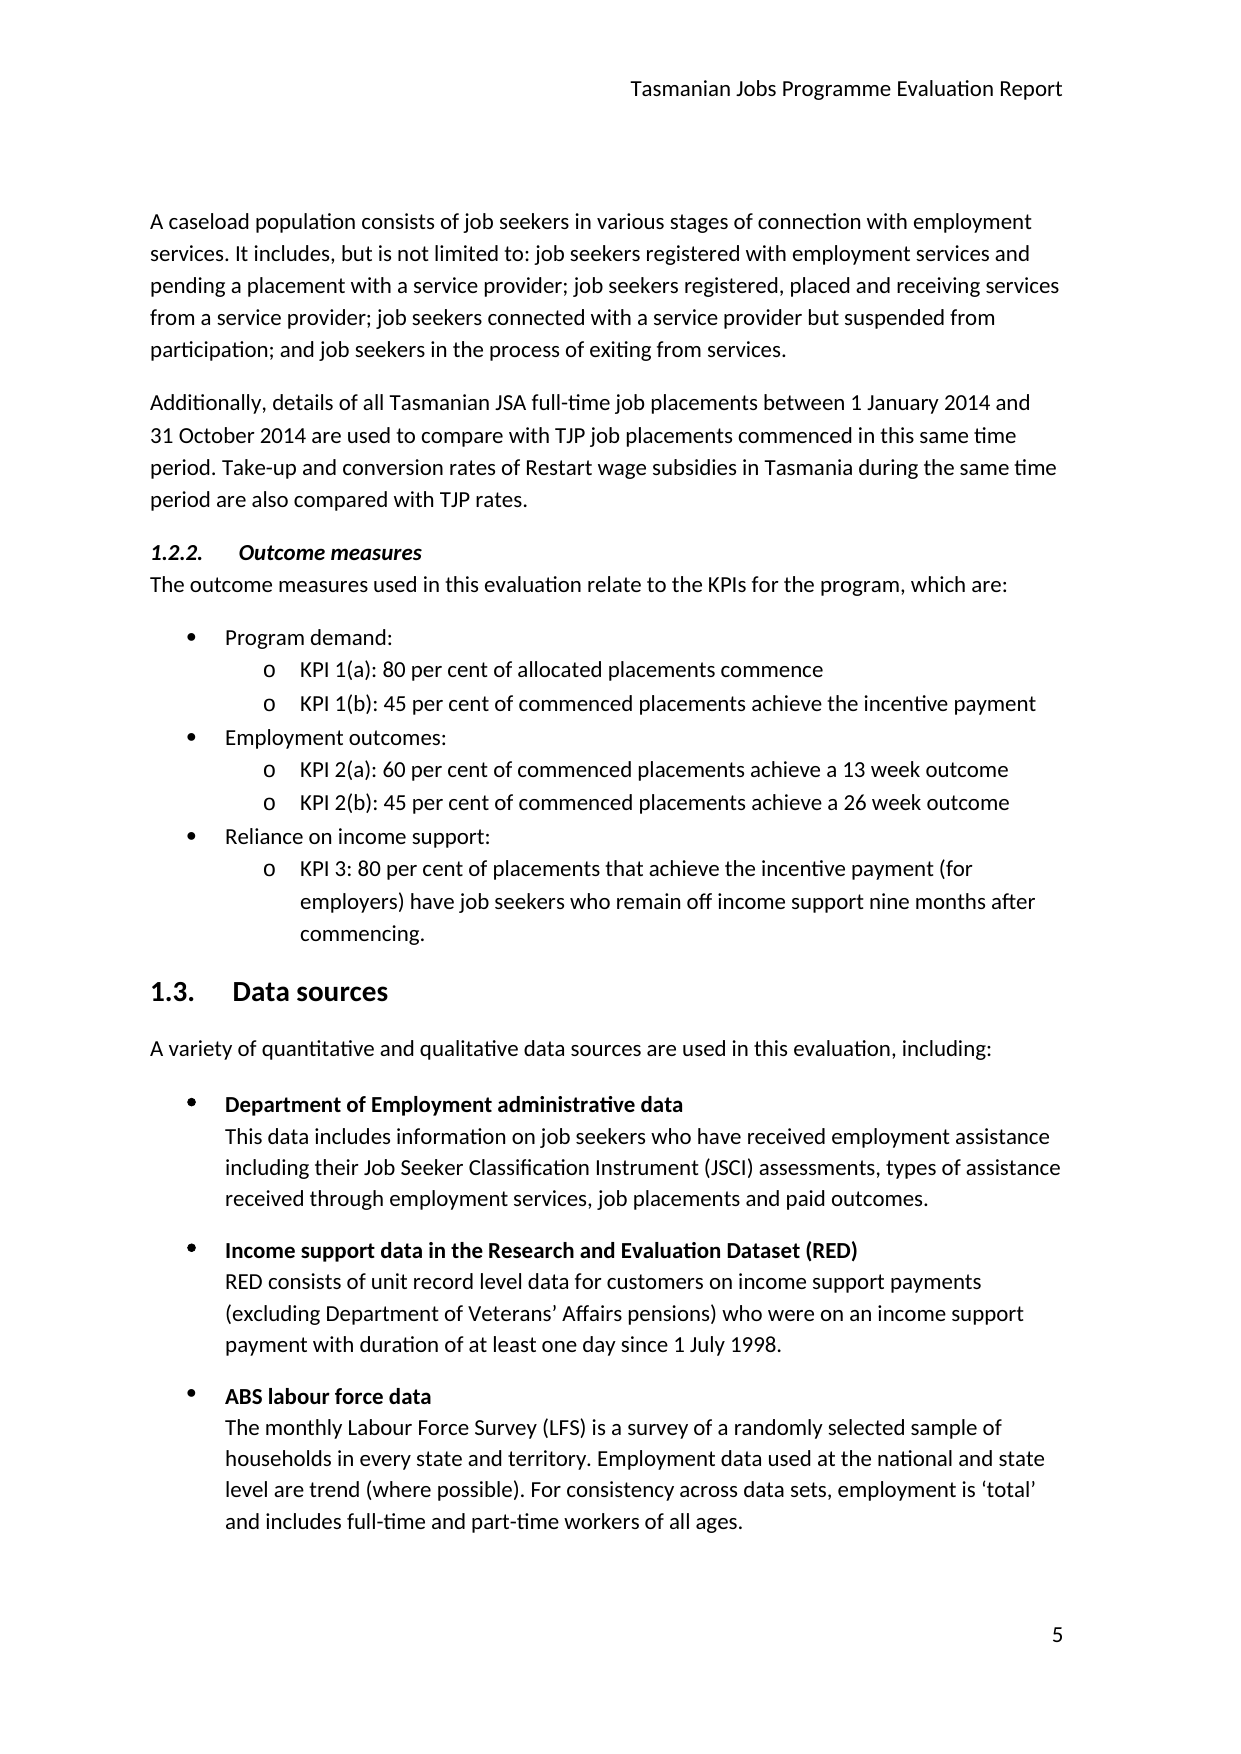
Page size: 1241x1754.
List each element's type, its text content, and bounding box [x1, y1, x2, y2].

list Program demand: [187, 623, 1063, 651]
list ABS labour force data The monthly Labour Force Survey (LFS) is a survey of a randomly selected sample of households in every state and territory. Employment data used at the national and state level are trend (where possible). For consistency across data sets, employment is ‘total’ and includes full-time and part-time workers of all ages. [187, 1379, 1063, 1535]
list Income support data in the Research and Evaluation Dataset (RED) RED consists of unit record level data for customers on income support payments (excluding Department of Veterans’ Affairs pensions) who were on an income support payment with duration of at least one day since 1 July 1998. [187, 1233, 1063, 1358]
list KPI 2(a): 60 per cent of commenced placements achieve a 13 week outcome [262, 755, 1063, 784]
list KPI 1(a): 80 per cent of allocated placements commence [262, 656, 1063, 685]
list Department of Employment administrative data This data includes information on job seekers who have received employment assistance including their Job Seeker Classification Instrument (JSCI) assessments, types of assistance received through employment services, job placements and paid outcomes. [187, 1087, 1063, 1212]
subtitle Outcome measures [150, 538, 1063, 566]
text A variety of quantitative and qualitative data sources are used in this evaluation, including: [150, 1034, 1063, 1062]
list KPI 2(b): 45 per cent of commenced placements achieve a 26 week outcome [262, 788, 1063, 817]
list Reliance on income support: [187, 822, 1063, 850]
list KPI 1(b): 45 per cent of commenced placements achieve the incentive payment [262, 689, 1063, 718]
text A caseload population consists of job seekers in various stages of connection with employment services. It includes, but is not limited to: job seekers registered with employment services and pending a placement with a service provider; job seekers registered, placed and receiving services from a service provider; job seekers connected with a service provider but suspended from participation; and job seekers in the process of exiting from services. [150, 207, 1063, 363]
subtitle Data sources [150, 973, 1063, 1008]
text Additionally, details of all Tasmanian JSA full-time job placements between 1 January 2014 and 31 October 2014 are used to compare with TJP job placements commenced in this same time period. Take-up and conversion rates of Restart wage subsidies in Tasmania during the same time period are also compared with TJP rates. [150, 388, 1063, 513]
list Employment outcomes: [187, 723, 1063, 751]
text The outcome measures used in this evaluation relate to the KPIs for the program, which are: [150, 570, 1063, 598]
list KPI 3: 80 per cent of placements that achieve the incentive payment (for employers) have job seekers who remain off income support nine months after commencing. [262, 854, 1063, 948]
